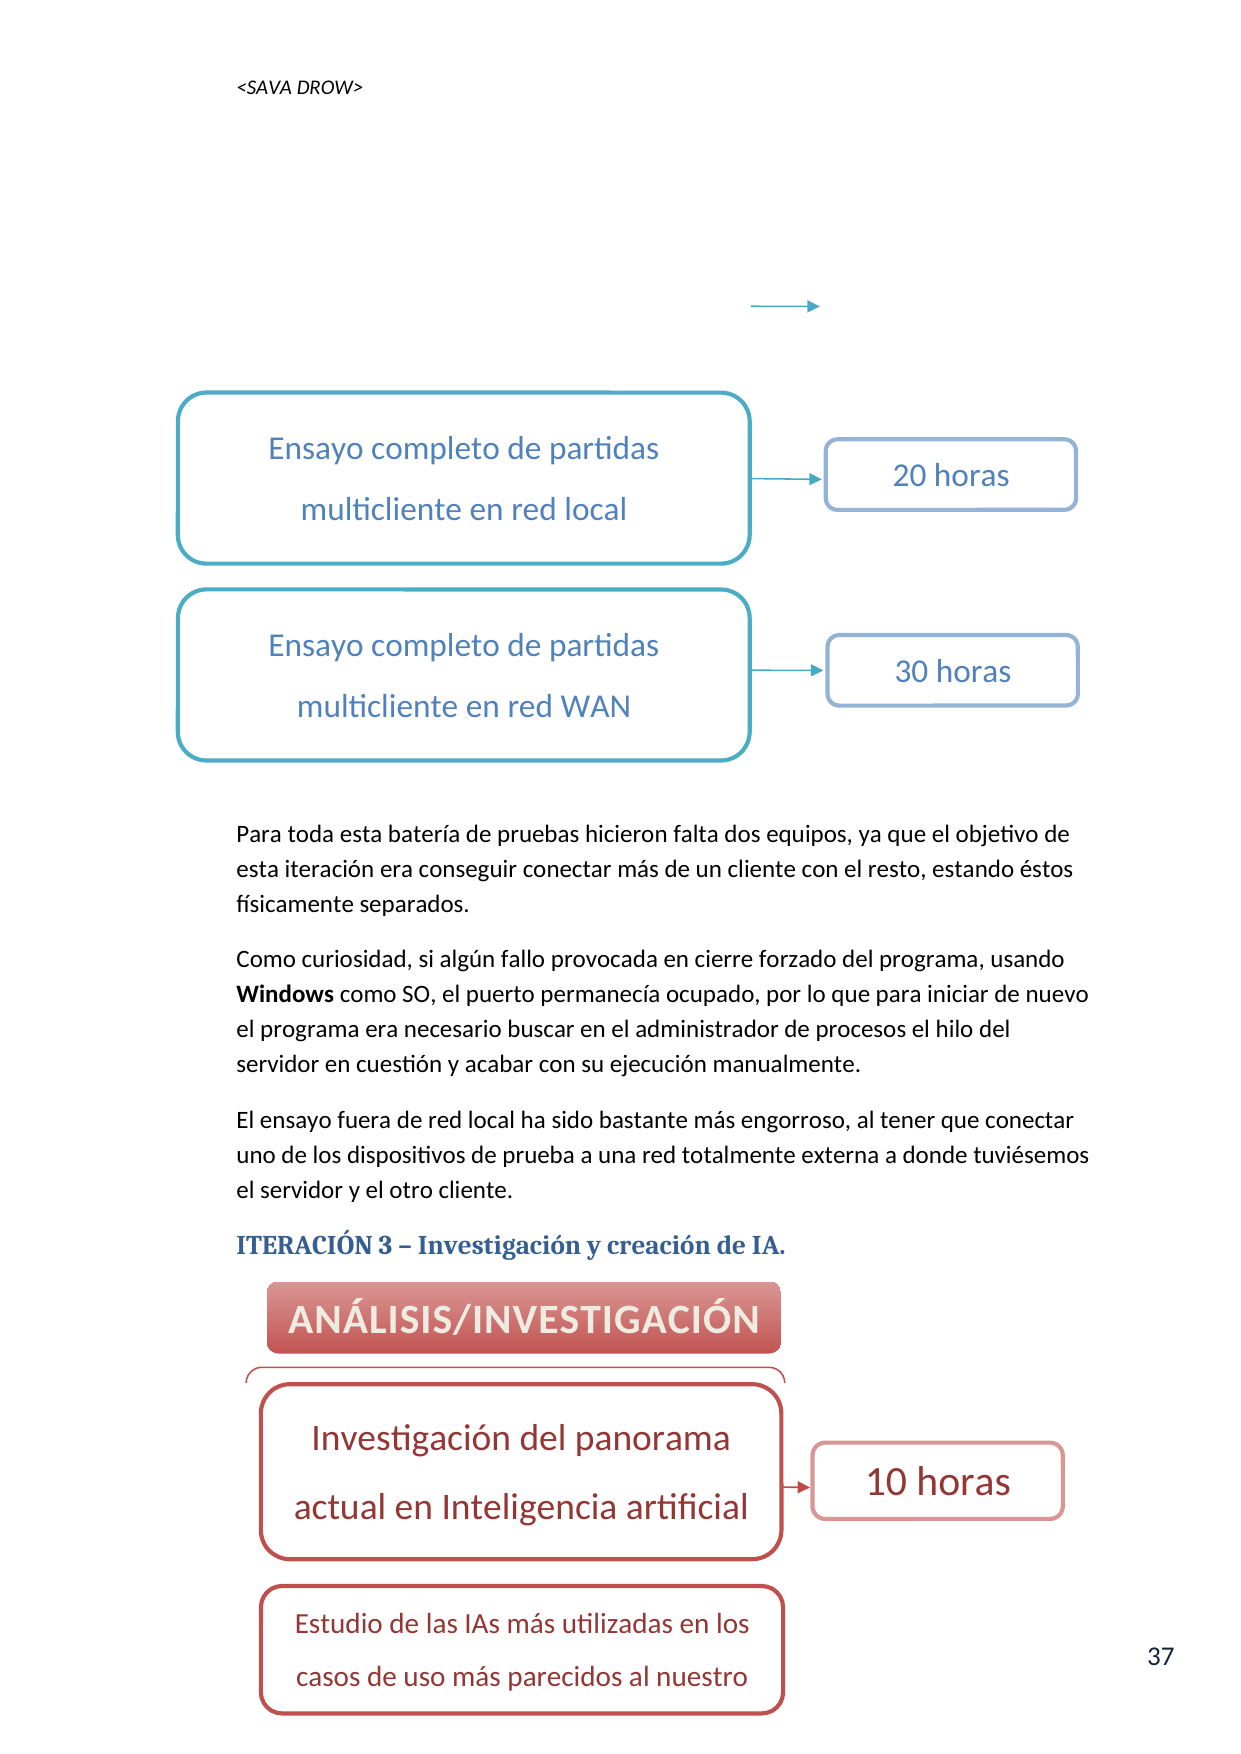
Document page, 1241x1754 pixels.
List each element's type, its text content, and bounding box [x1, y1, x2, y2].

text Como curiosidad, si algún fallo provocada en cierre forzado del programa, usando Windows como SO, el puerto permanecía ocupado, por lo que para iniciar de nuevo el programa era necesario buscar en el administrador de procesos el hilo del servidor en cuestión y acabar con su ejecución manualmente. [236, 943, 1092, 1079]
subtitle ITERACIÓN 3 – Investigación y creación de IA. [236, 1230, 1092, 1261]
text Para toda esta batería de pruebas hicieron falta dos equipos, ya que el objetivo de esta iteración era conseguir conectar más de un cliente con el resto, estando éstos físicamente separados. [236, 818, 1092, 918]
text El ensayo fuera de red local ha sido bastante más engorroso, al tener que conectar uno de los dispositivos de prueba a una red totalmente externa a donde tuviésemos el servidor y el otro cliente. [236, 1104, 1092, 1205]
